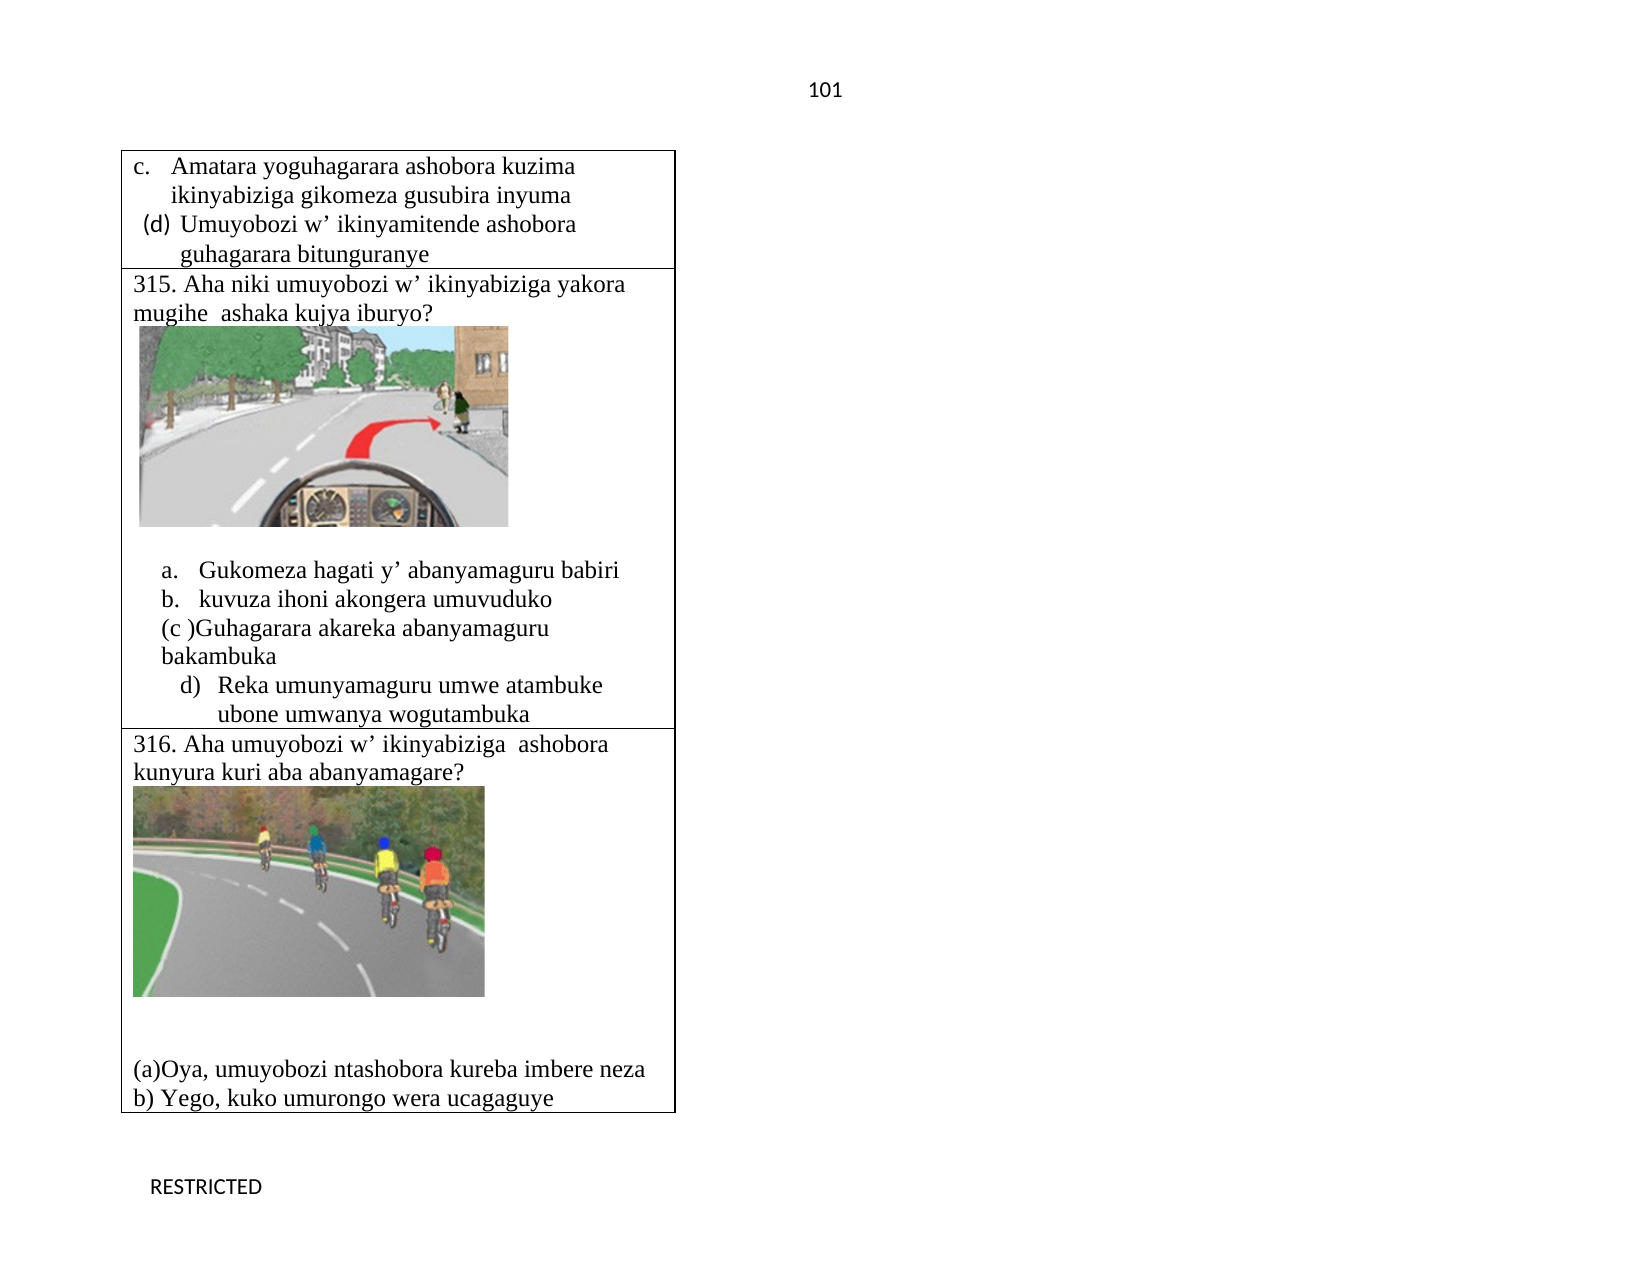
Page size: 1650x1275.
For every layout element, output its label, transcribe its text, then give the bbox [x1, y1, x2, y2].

picture [139, 326, 509, 527]
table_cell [122, 729, 674, 1112]
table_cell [122, 151, 674, 268]
table_cell 315. Aha niki umuyobozi w’ ikinyabiziga yakora mugihe ashaka kujya iburyo? Gukomeza hagati y’ abanyamaguru babiri kuvuza ihoni akongera umuvuduko (c )Guhagarara akareka abanyamaguru bakambuka Reka umunyamaguru umwe atambuke ubone umwanya wogutambuka [122, 269, 674, 728]
picture [133, 786, 485, 997]
